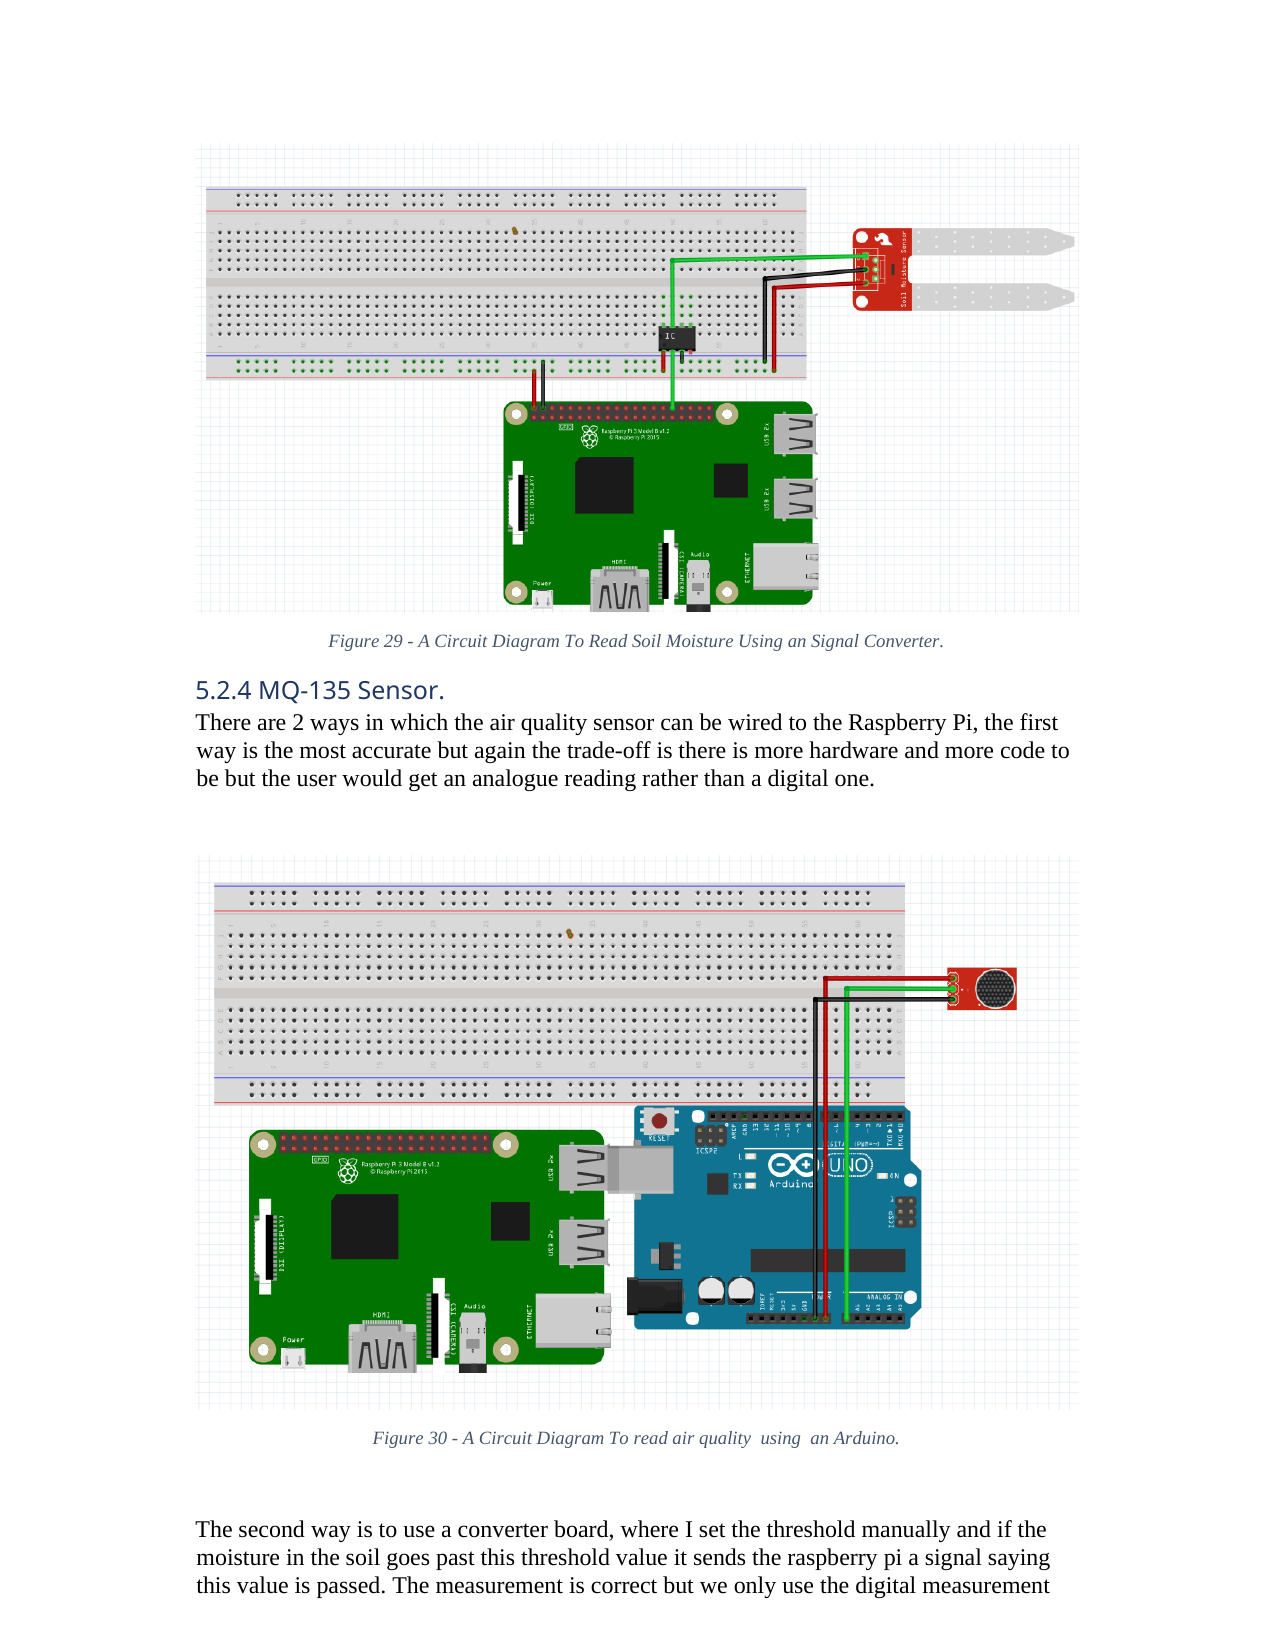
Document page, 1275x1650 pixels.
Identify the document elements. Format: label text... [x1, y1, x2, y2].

subtitle 5.2.4 MQ-135 Sensor. [195, 673, 1079, 707]
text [195, 1515, 1079, 1599]
text Figure 30 - A Circuit Diagram To read air quality using an Arduino. [195, 1427, 1079, 1449]
text There are 2 ways in which the air quality sensor can be wired to the Raspberry Pi, the first way is the most accurate but again the trade-off is there is more hardware and more code to be but the user would get an analogue reading rather than a digital one. [195, 708, 1079, 792]
picture [195, 855, 1079, 1410]
picture [195, 143, 1079, 613]
text Figure 29 - A Circuit Diagram To Read Soil Moisture Using an Signal Converter. [195, 630, 1079, 652]
